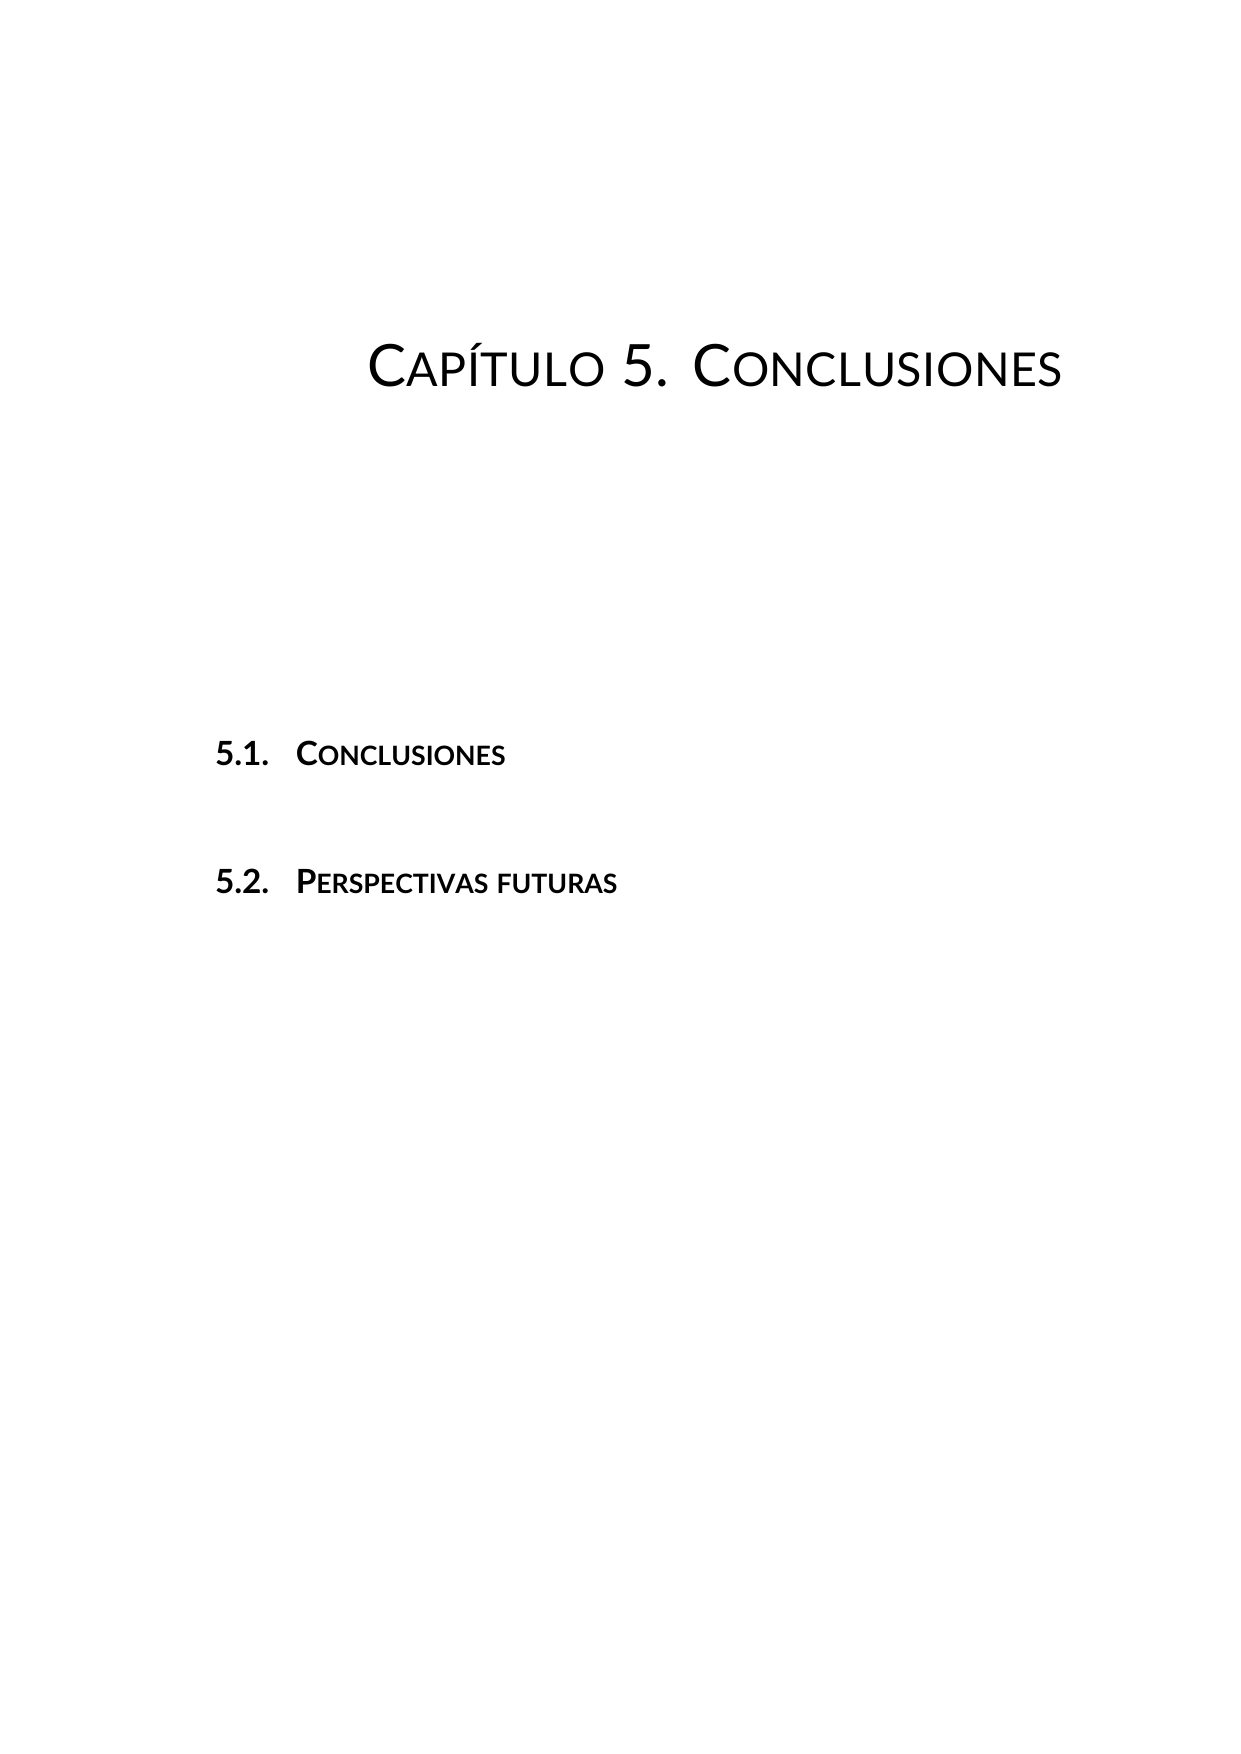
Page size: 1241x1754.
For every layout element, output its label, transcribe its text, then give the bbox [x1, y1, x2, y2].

subtitle Perspectivas futuras [215, 861, 1063, 901]
subtitle Conclusiones [177, 329, 1063, 399]
subtitle Conclusiones [215, 732, 1063, 772]
